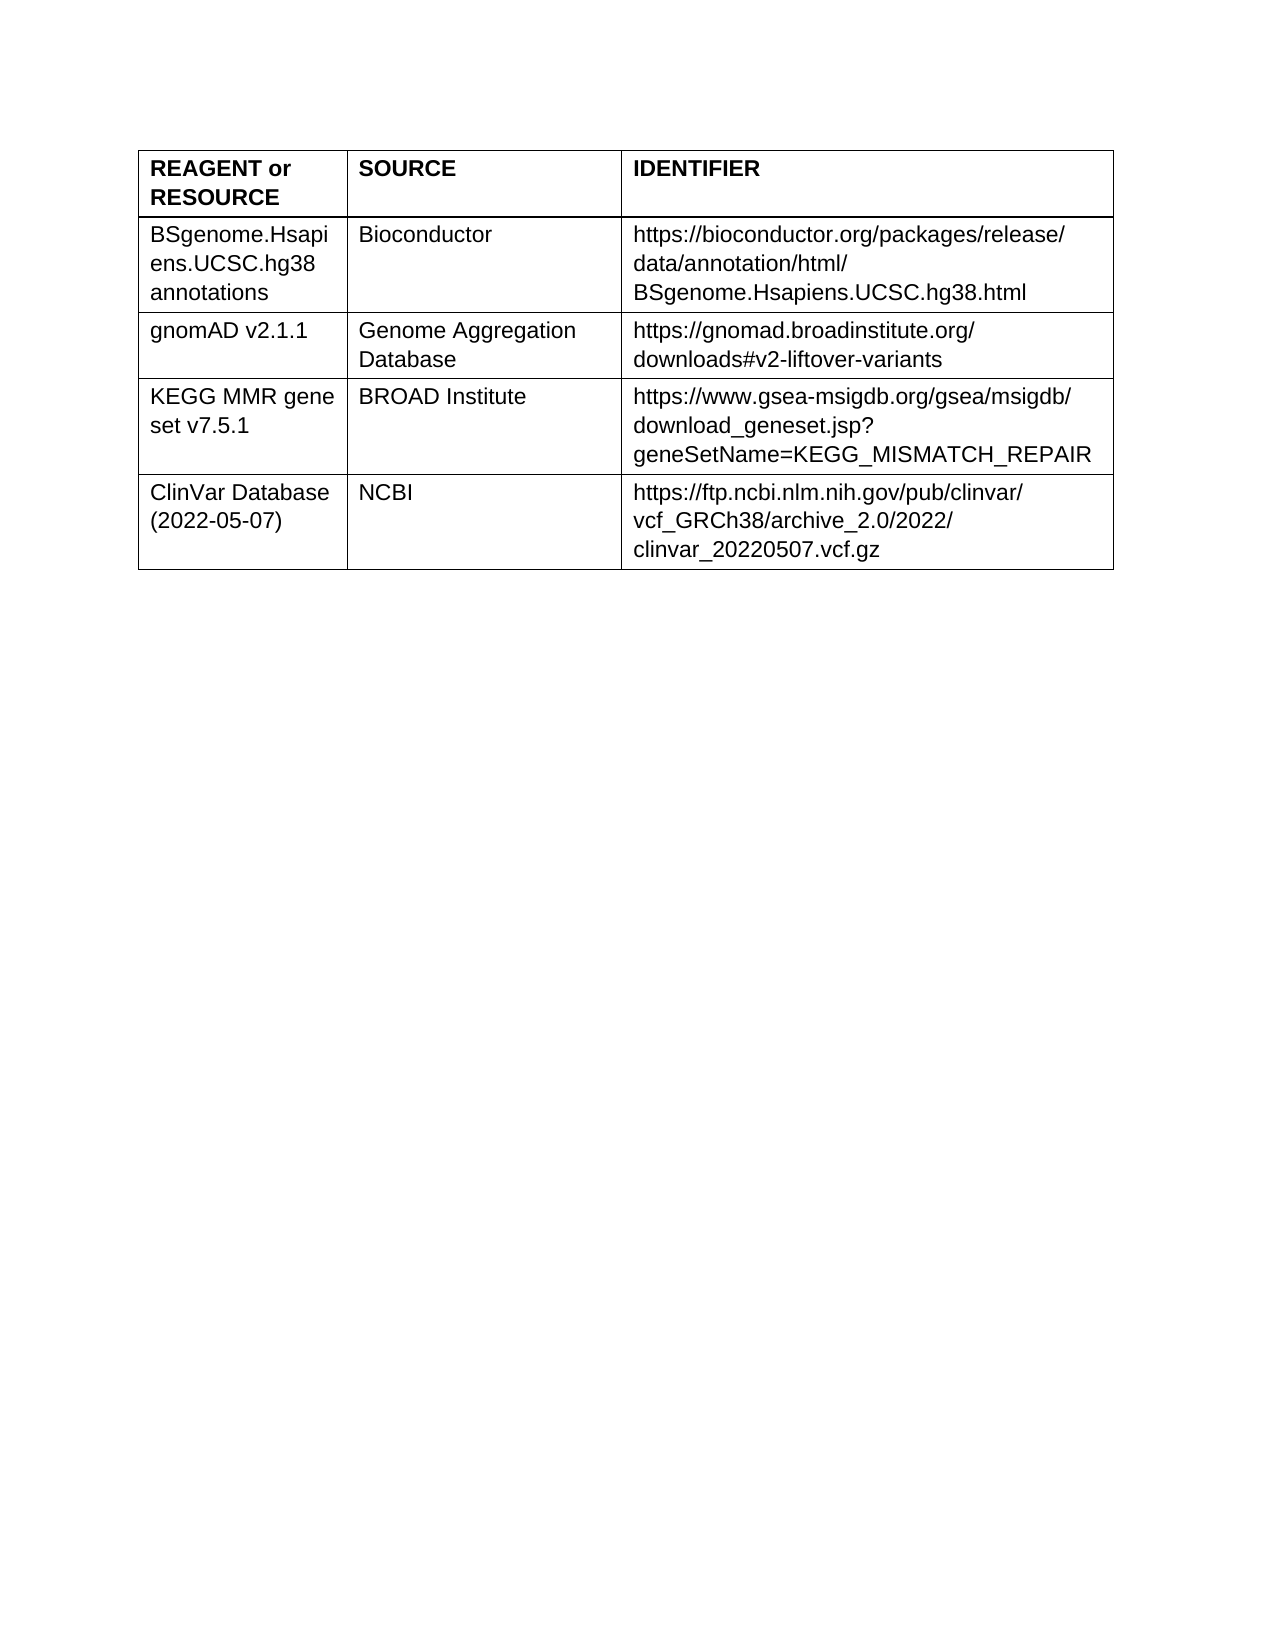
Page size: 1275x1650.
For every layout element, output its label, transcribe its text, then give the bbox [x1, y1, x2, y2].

table_header IDENTIFIER [622, 151, 1113, 216]
table_cell Bioconductor [348, 218, 621, 312]
table_cell BROAD Institute [348, 379, 621, 474]
table_cell NCBI [348, 475, 621, 569]
table_cell ClinVar Database (2022-05-07) [139, 475, 347, 569]
table_cell https://gnomad.broadinstitute.org/downloads#v2-liftover-variants [622, 313, 1113, 378]
table_cell https://bioconductor.org/packages/release/data/annotation/html/BSgenome.Hsapiens.UCSC.hg38.html [622, 218, 1113, 312]
table_cell Genome Aggregation Database [348, 313, 621, 378]
table_cell BSgenome.Hsapiens.UCSC.hg38 annotations [139, 218, 347, 312]
table_header REAGENT or RESOURCE [139, 151, 347, 216]
table_cell https://ftp.ncbi.nlm.nih.gov/pub/clinvar/vcf_GRCh38/archive_2.0/2022/clinvar_20220507.vcf.gz [622, 475, 1113, 569]
table_cell KEGG MMR gene set v7.5.1 [139, 379, 347, 474]
table_header SOURCE [348, 151, 621, 216]
table_cell https://www.gsea-msigdb.org/gsea/msigdb/download_geneset.jsp?geneSetName=KEGG_MISMATCH_REPAIR [622, 379, 1113, 474]
table_cell gnomAD v2.1.1 [139, 313, 347, 378]
